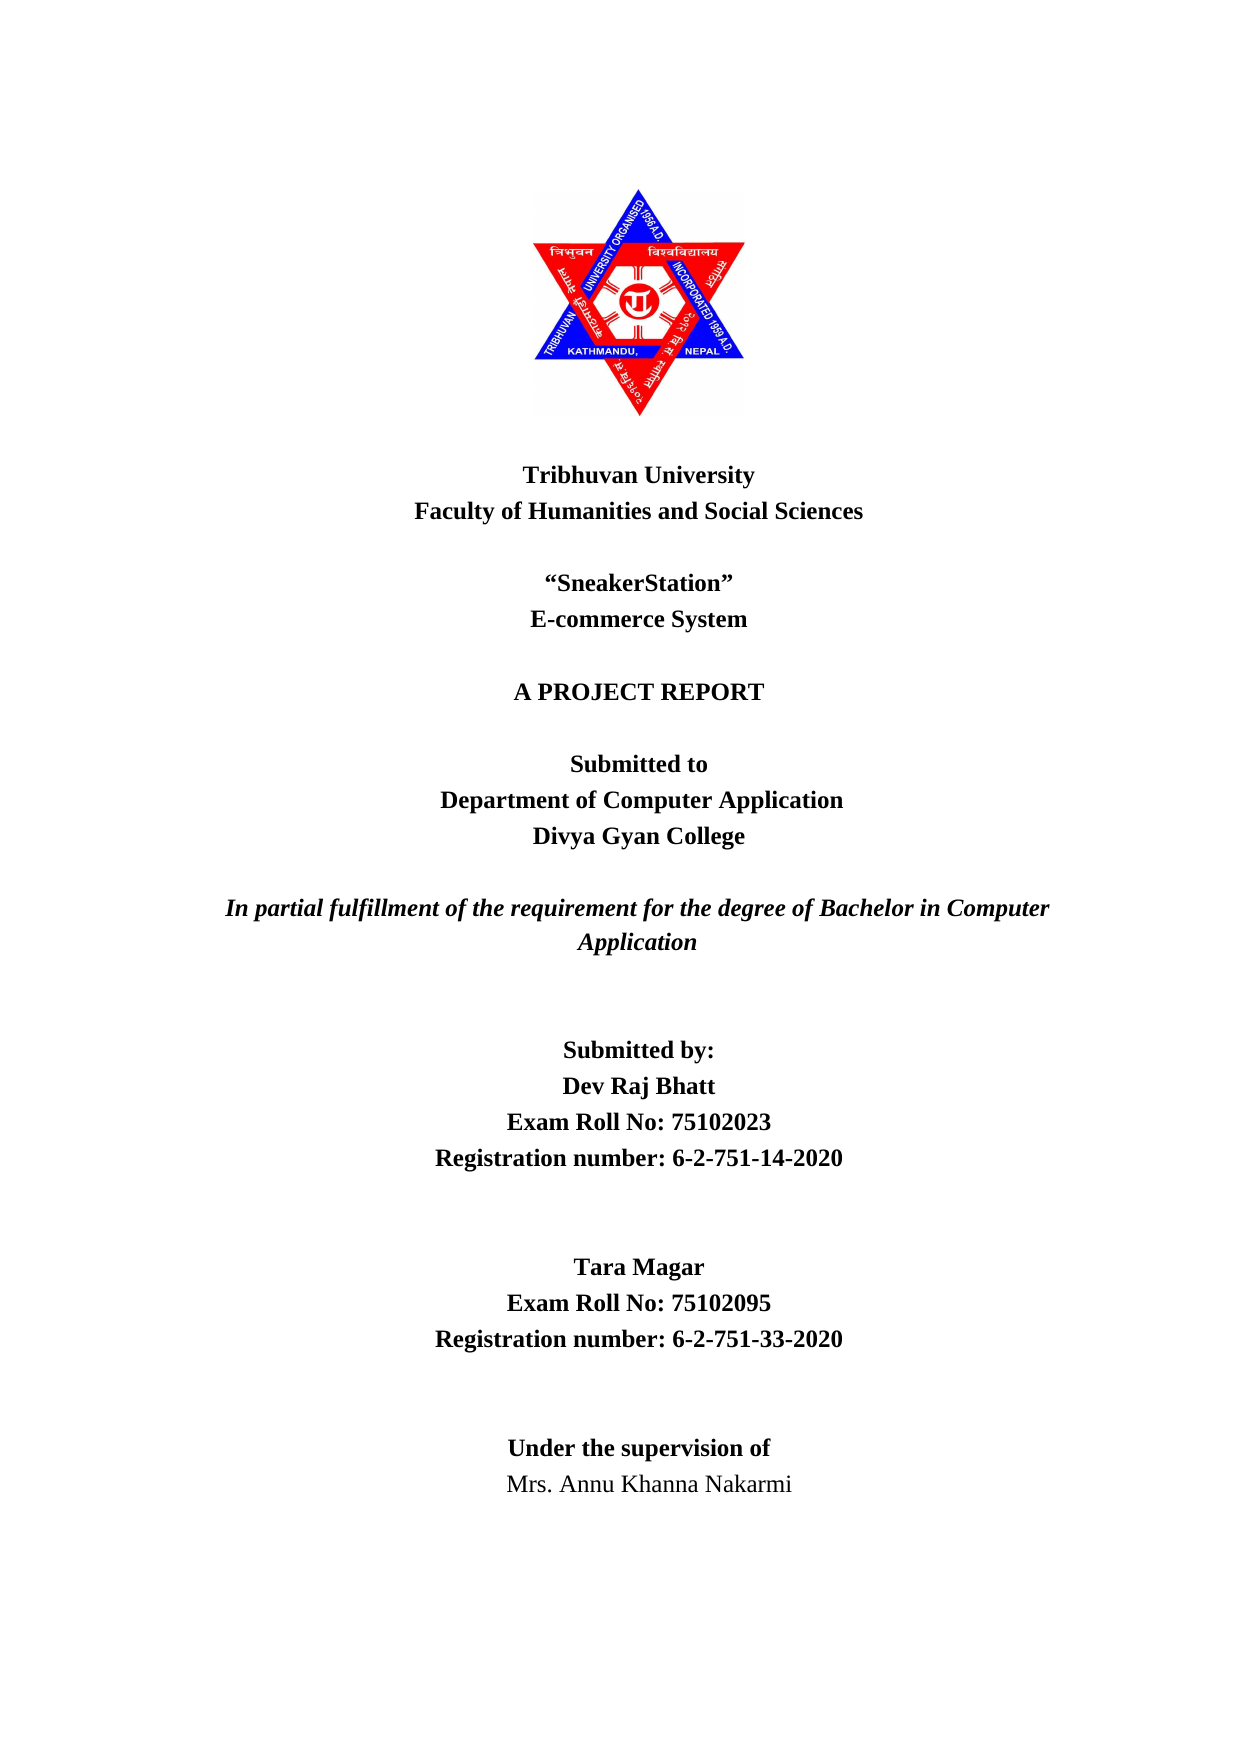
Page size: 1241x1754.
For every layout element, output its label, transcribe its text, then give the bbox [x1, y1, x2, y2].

text Faculty of Humanities and Social Sciences [187, 496, 1090, 525]
text Dev Raj Bhatt [187, 1071, 1090, 1100]
text Submitted to [187, 749, 1090, 778]
text Tara Magar [187, 1252, 1090, 1281]
text Submitted by: [187, 1035, 1090, 1064]
text “SneakerStation” [187, 568, 1090, 597]
text Tribhuvan University [187, 460, 1090, 488]
text Exam Roll No: 75102023 [187, 1107, 1090, 1136]
text Under the supervision of [187, 1433, 1090, 1461]
picture [533, 189, 745, 416]
text Divya Gyan College [187, 821, 1090, 850]
text Exam Roll No: 75102095 [187, 1288, 1090, 1317]
text E-commerce System [187, 604, 1090, 633]
text Department of Computer Application [187, 785, 1090, 814]
text Mrs. Annu Khanna Nakarmi [187, 1469, 1090, 1497]
text Registration number: 6-2-751-14-2020 [187, 1143, 1090, 1172]
text In partial fulfillment of the requirement for the degree of Bachelor in Computer Application [187, 893, 1090, 955]
text A PROJECT REPORT [187, 677, 1090, 705]
text Registration number: 6-2-751-33-2020 [187, 1324, 1090, 1353]
